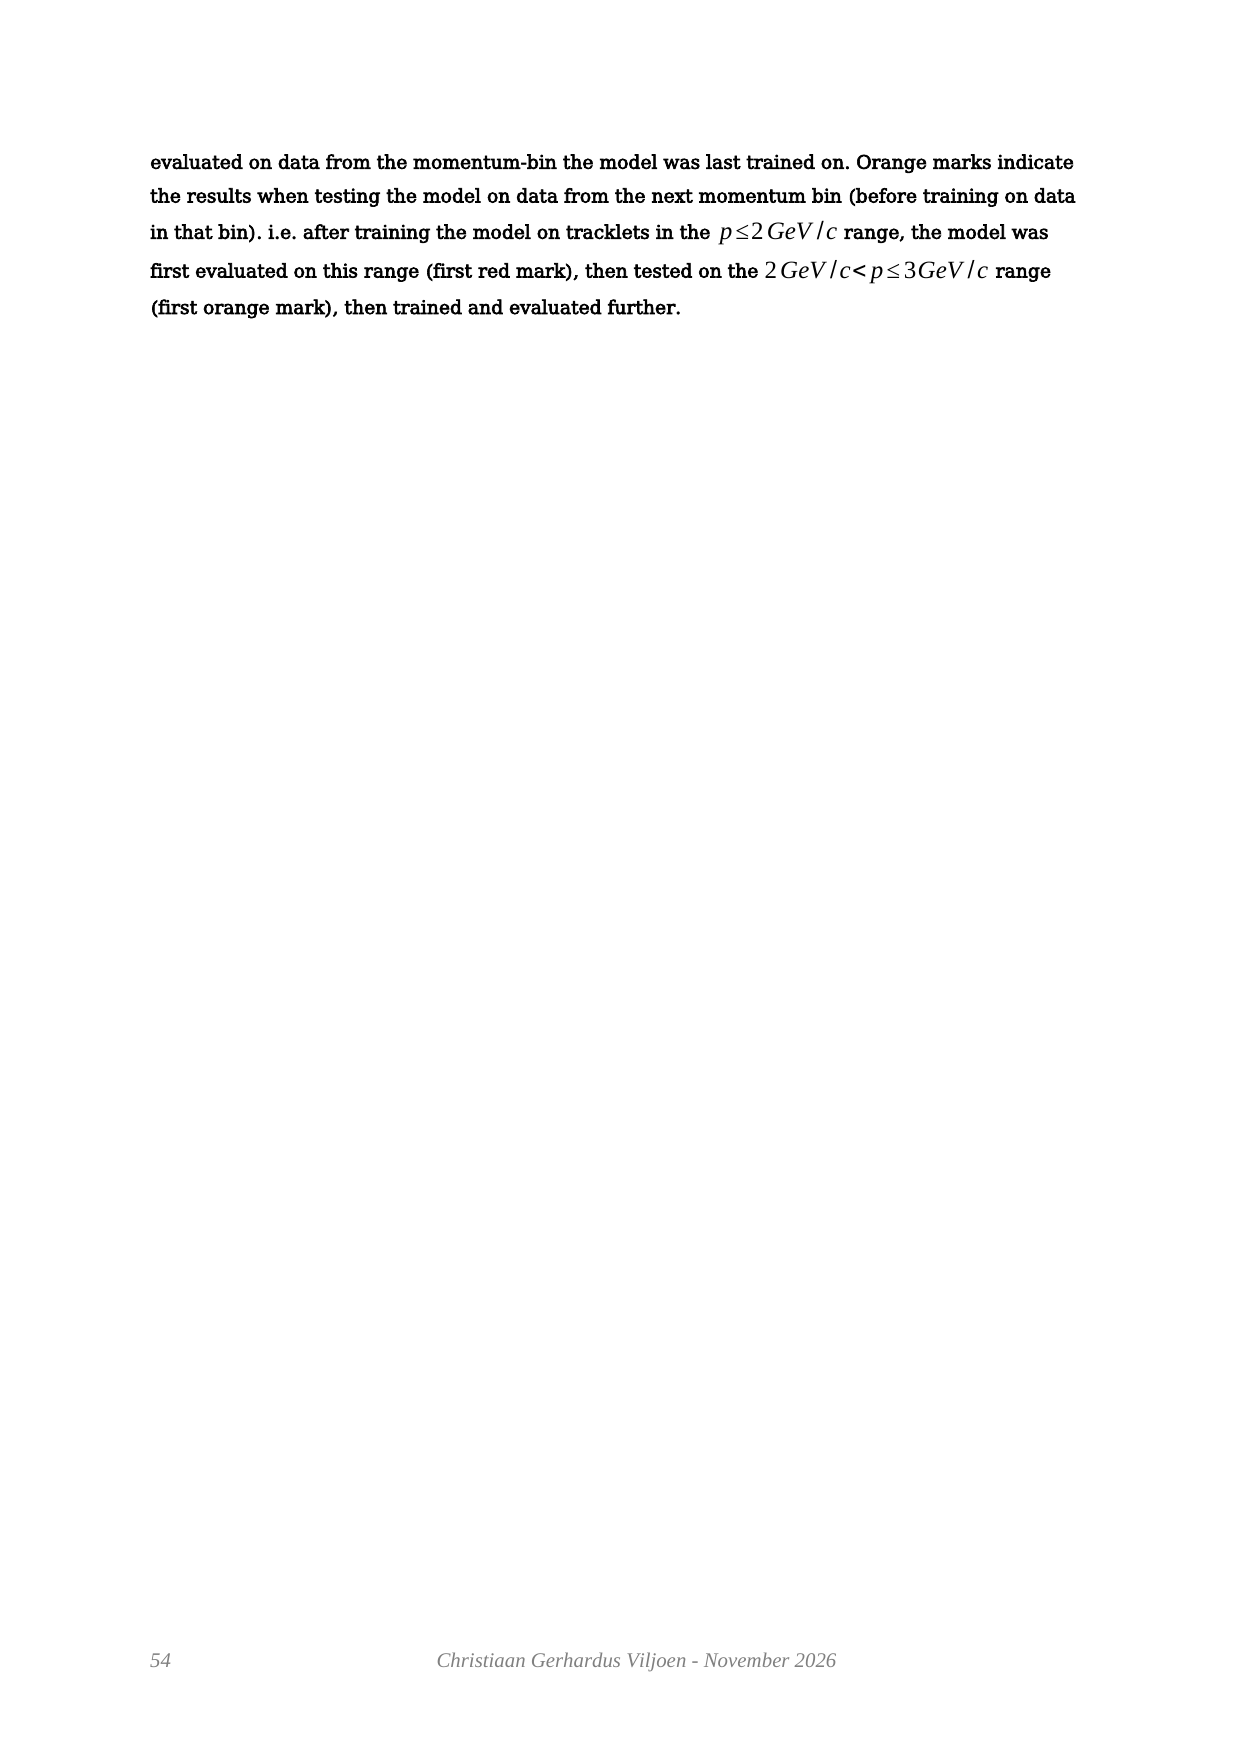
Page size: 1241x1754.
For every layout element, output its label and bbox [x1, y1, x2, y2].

text [150, 150, 1090, 318]
